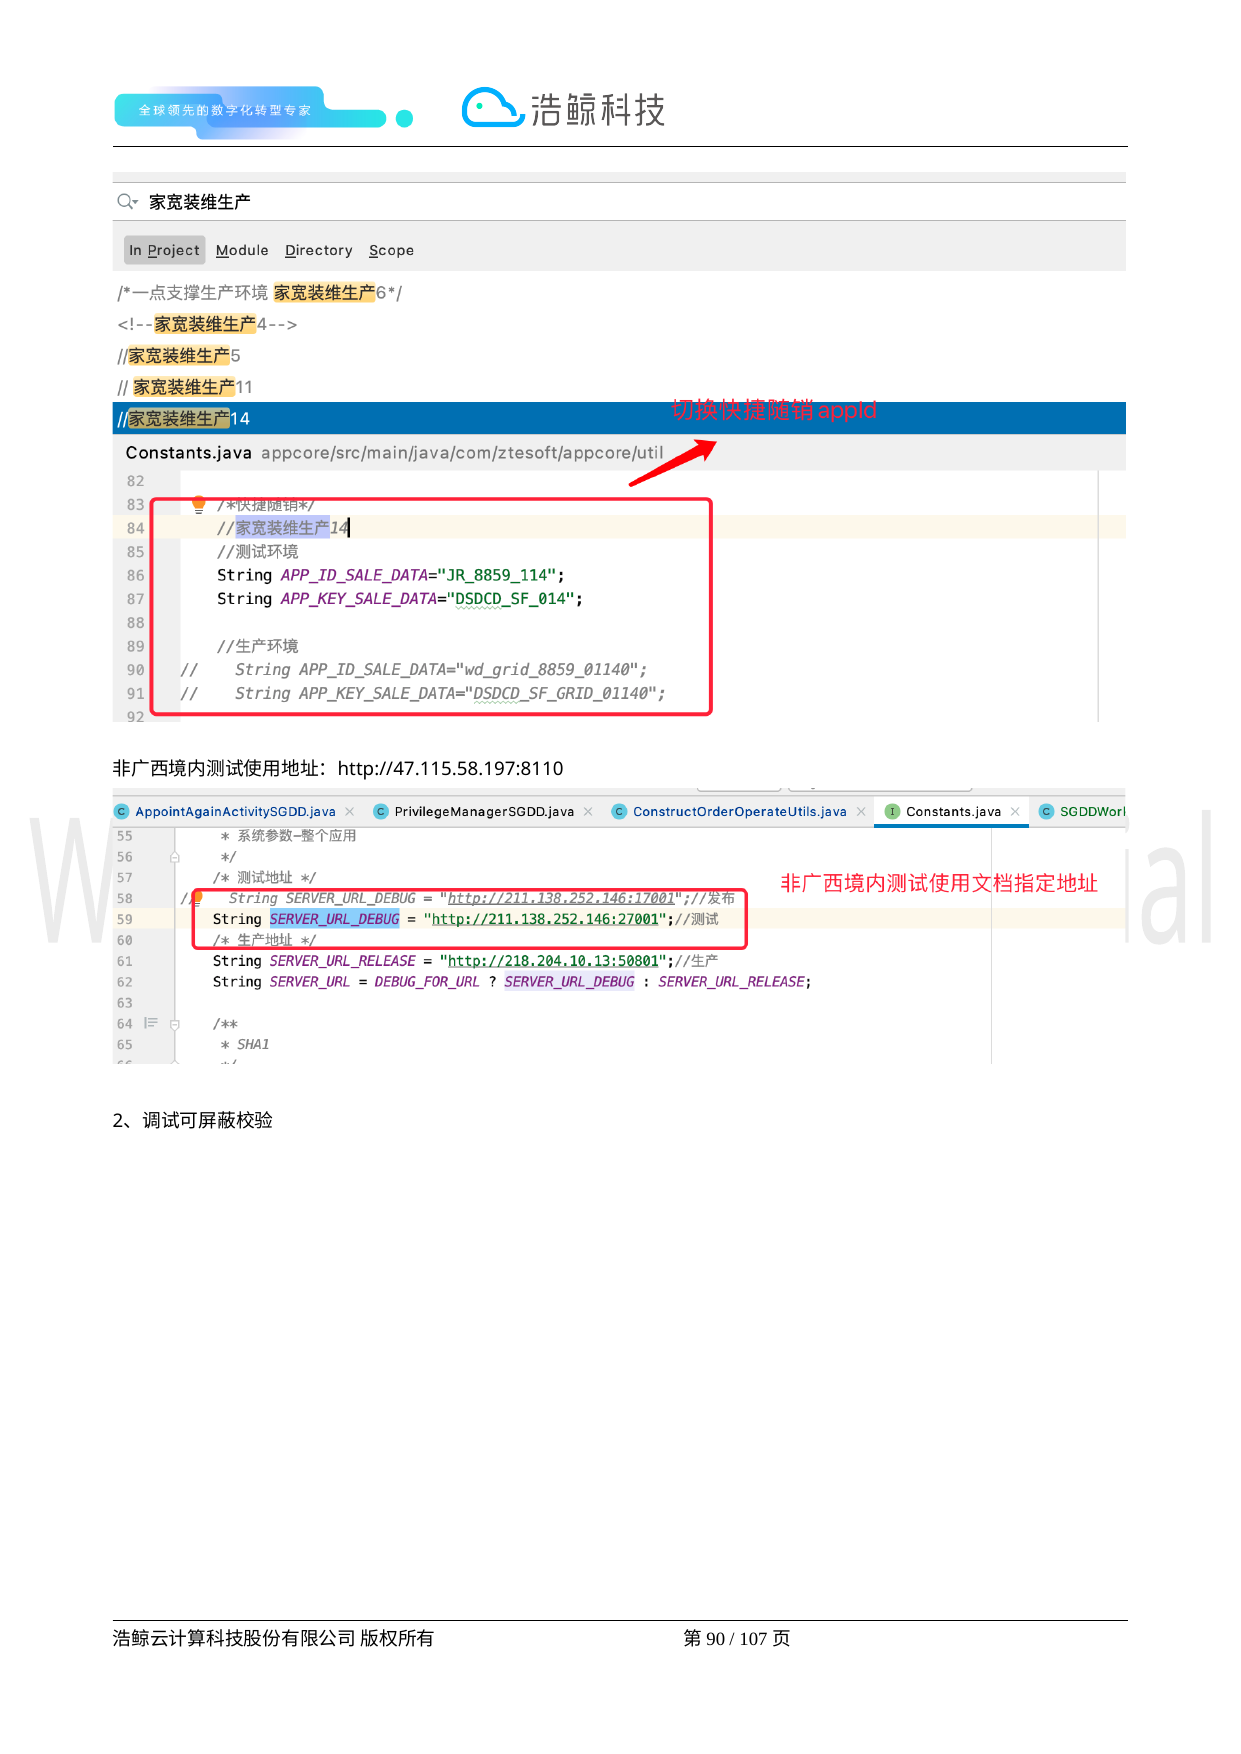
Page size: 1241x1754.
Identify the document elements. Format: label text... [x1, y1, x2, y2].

picture [112, 788, 1126, 1064]
text 非广西境内测试使用地址：http://47.115.58.197:8110 [112, 745, 1128, 789]
picture [423, 70, 668, 144]
picture [112, 172, 1126, 722]
picture [112, 81, 417, 144]
list 2、调试可屏蔽校验 [112, 1097, 1128, 1141]
